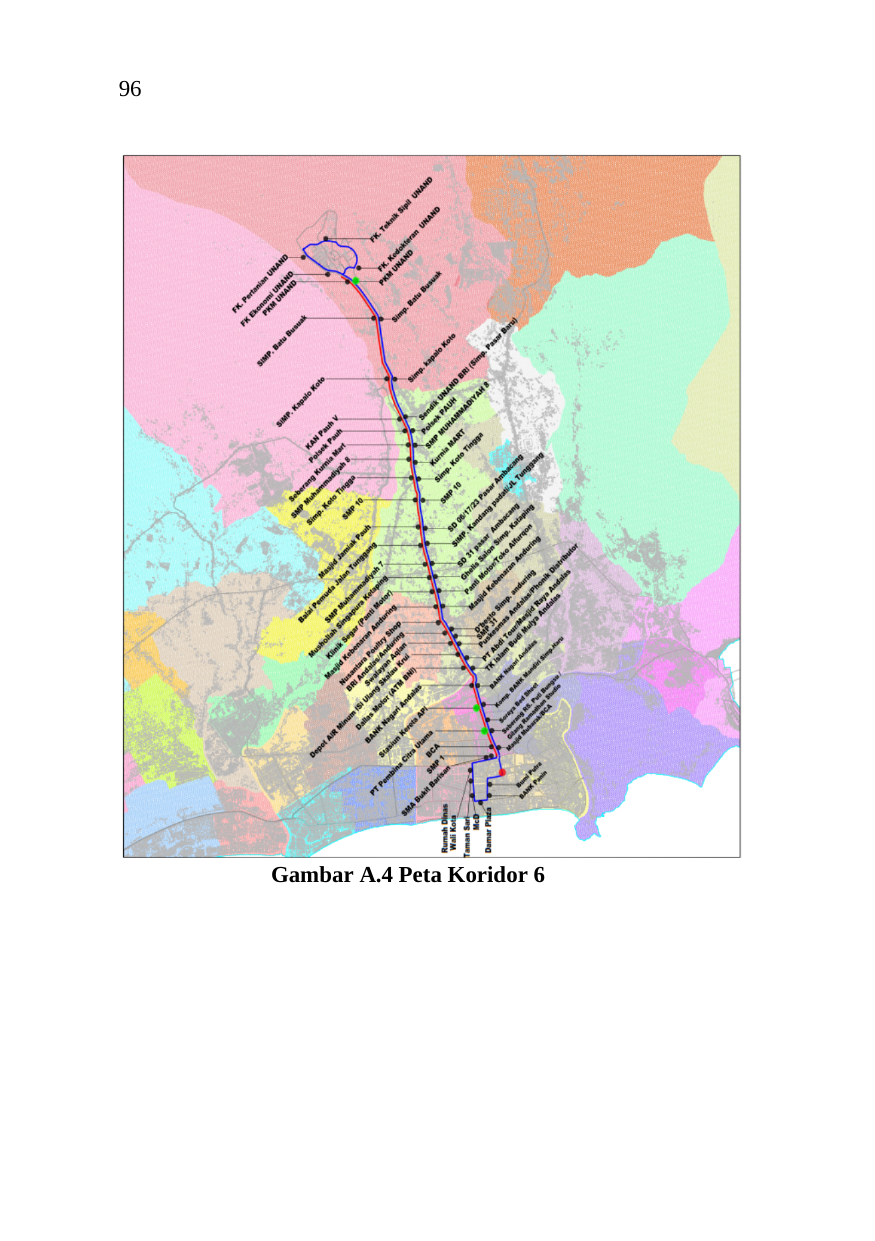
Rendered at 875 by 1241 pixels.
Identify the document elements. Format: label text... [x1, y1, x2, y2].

picture [119, 150, 743, 862]
